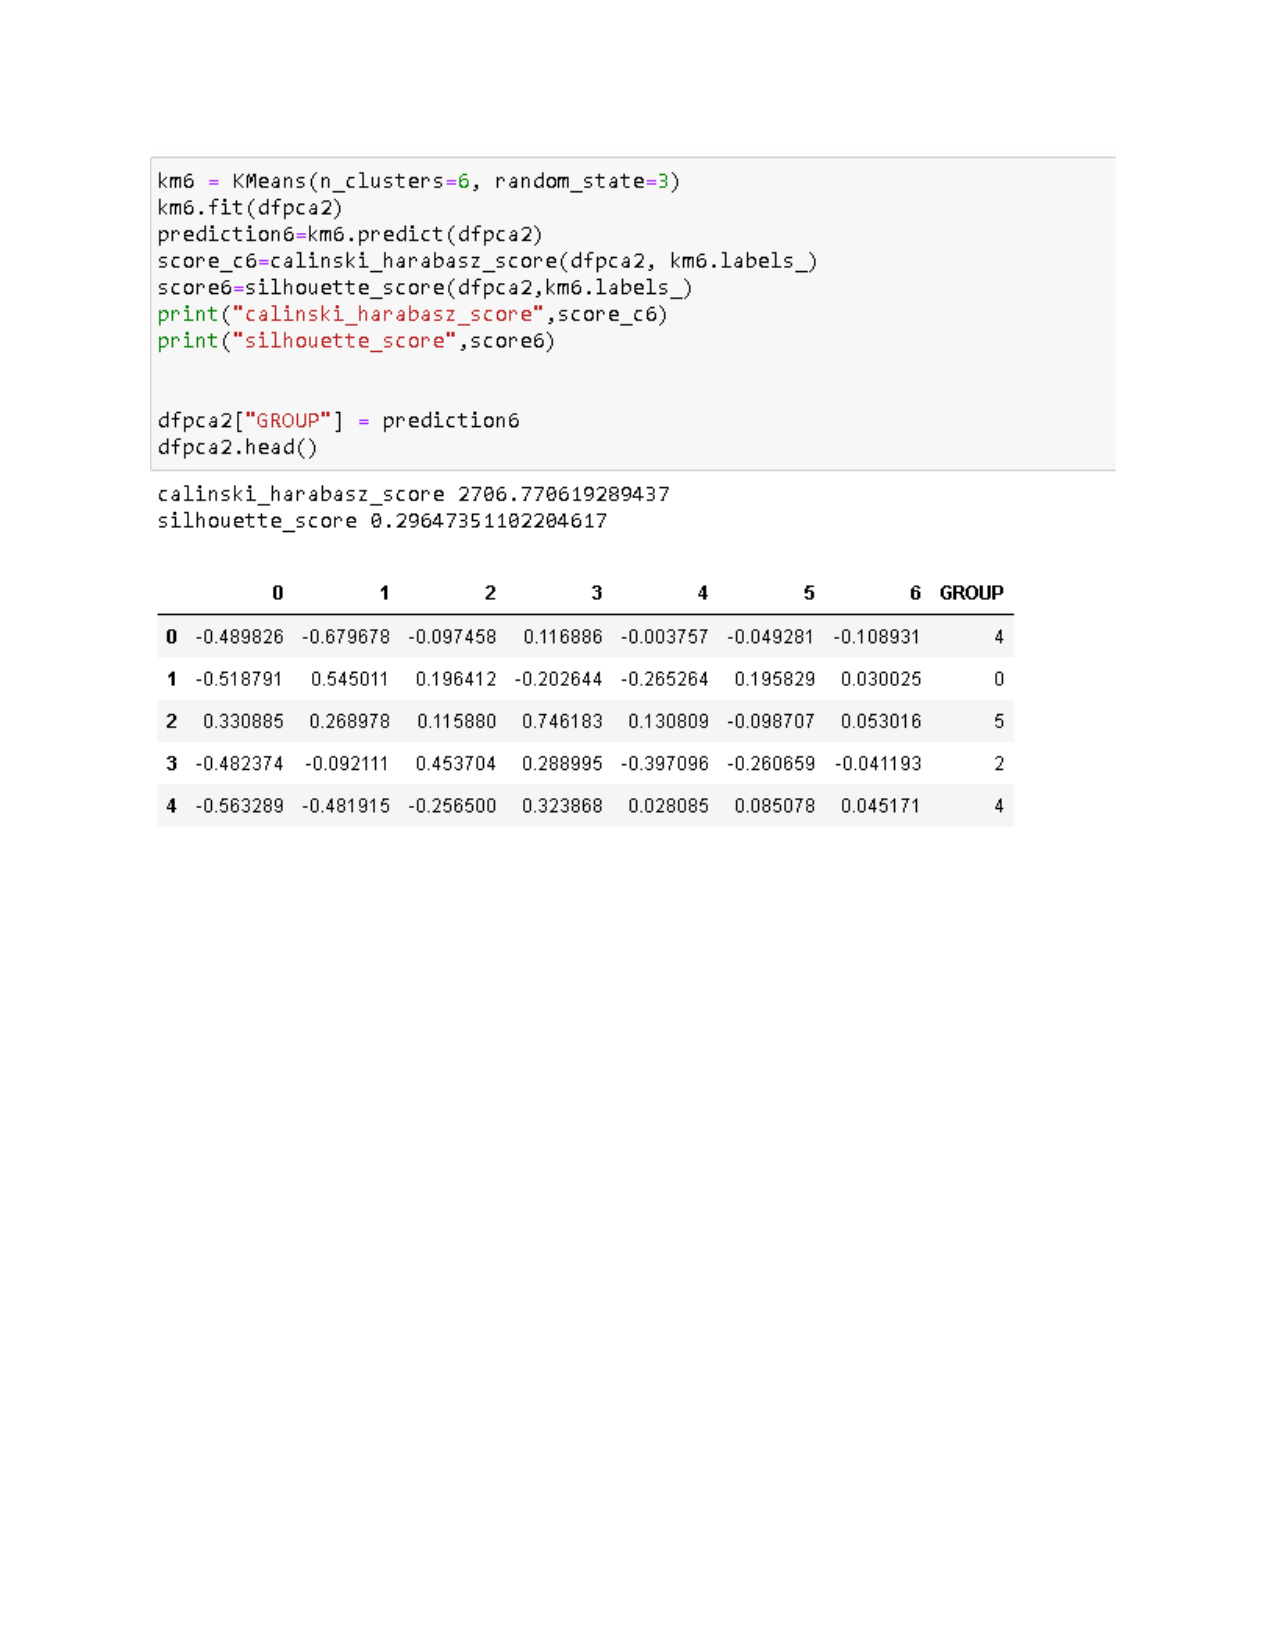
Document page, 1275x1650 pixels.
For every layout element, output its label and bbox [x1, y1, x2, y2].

picture [150, 150, 1116, 855]
